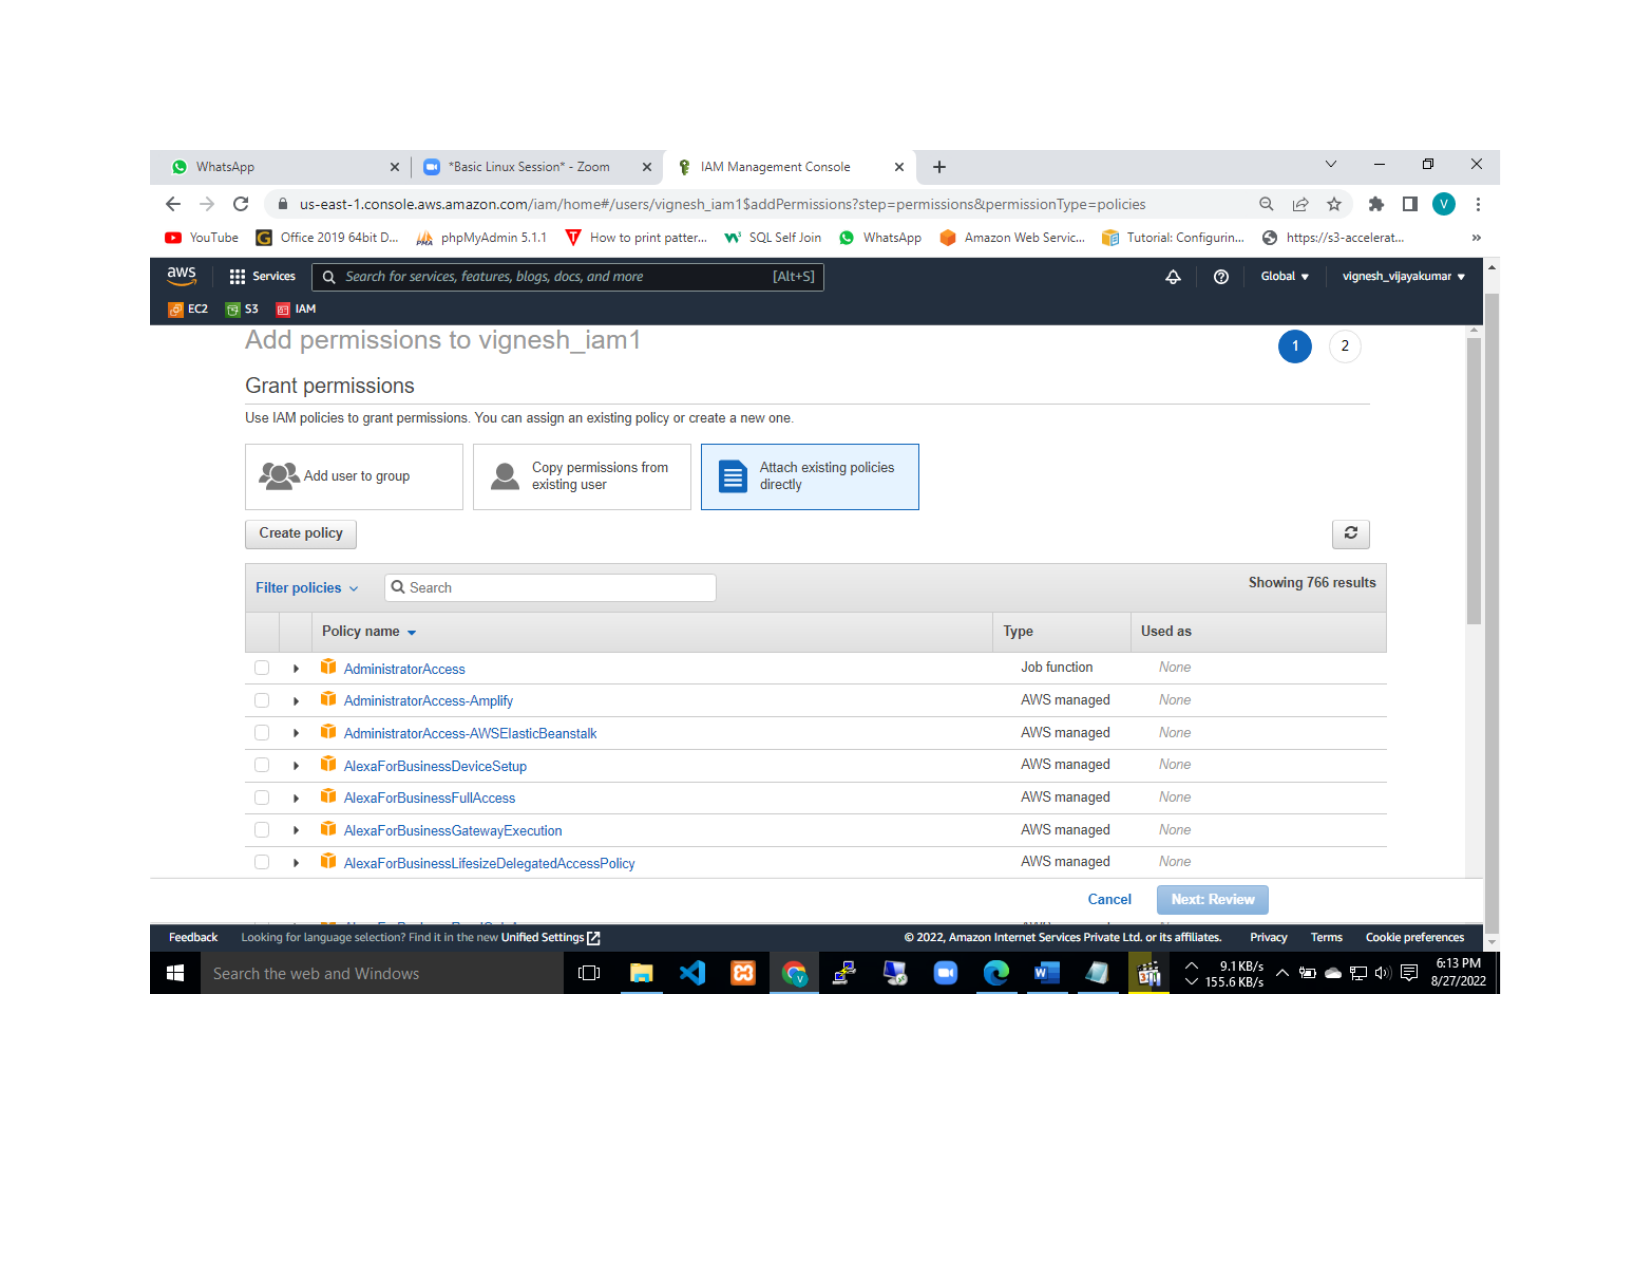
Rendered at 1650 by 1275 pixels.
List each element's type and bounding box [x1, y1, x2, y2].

picture [150, 150, 1500, 994]
